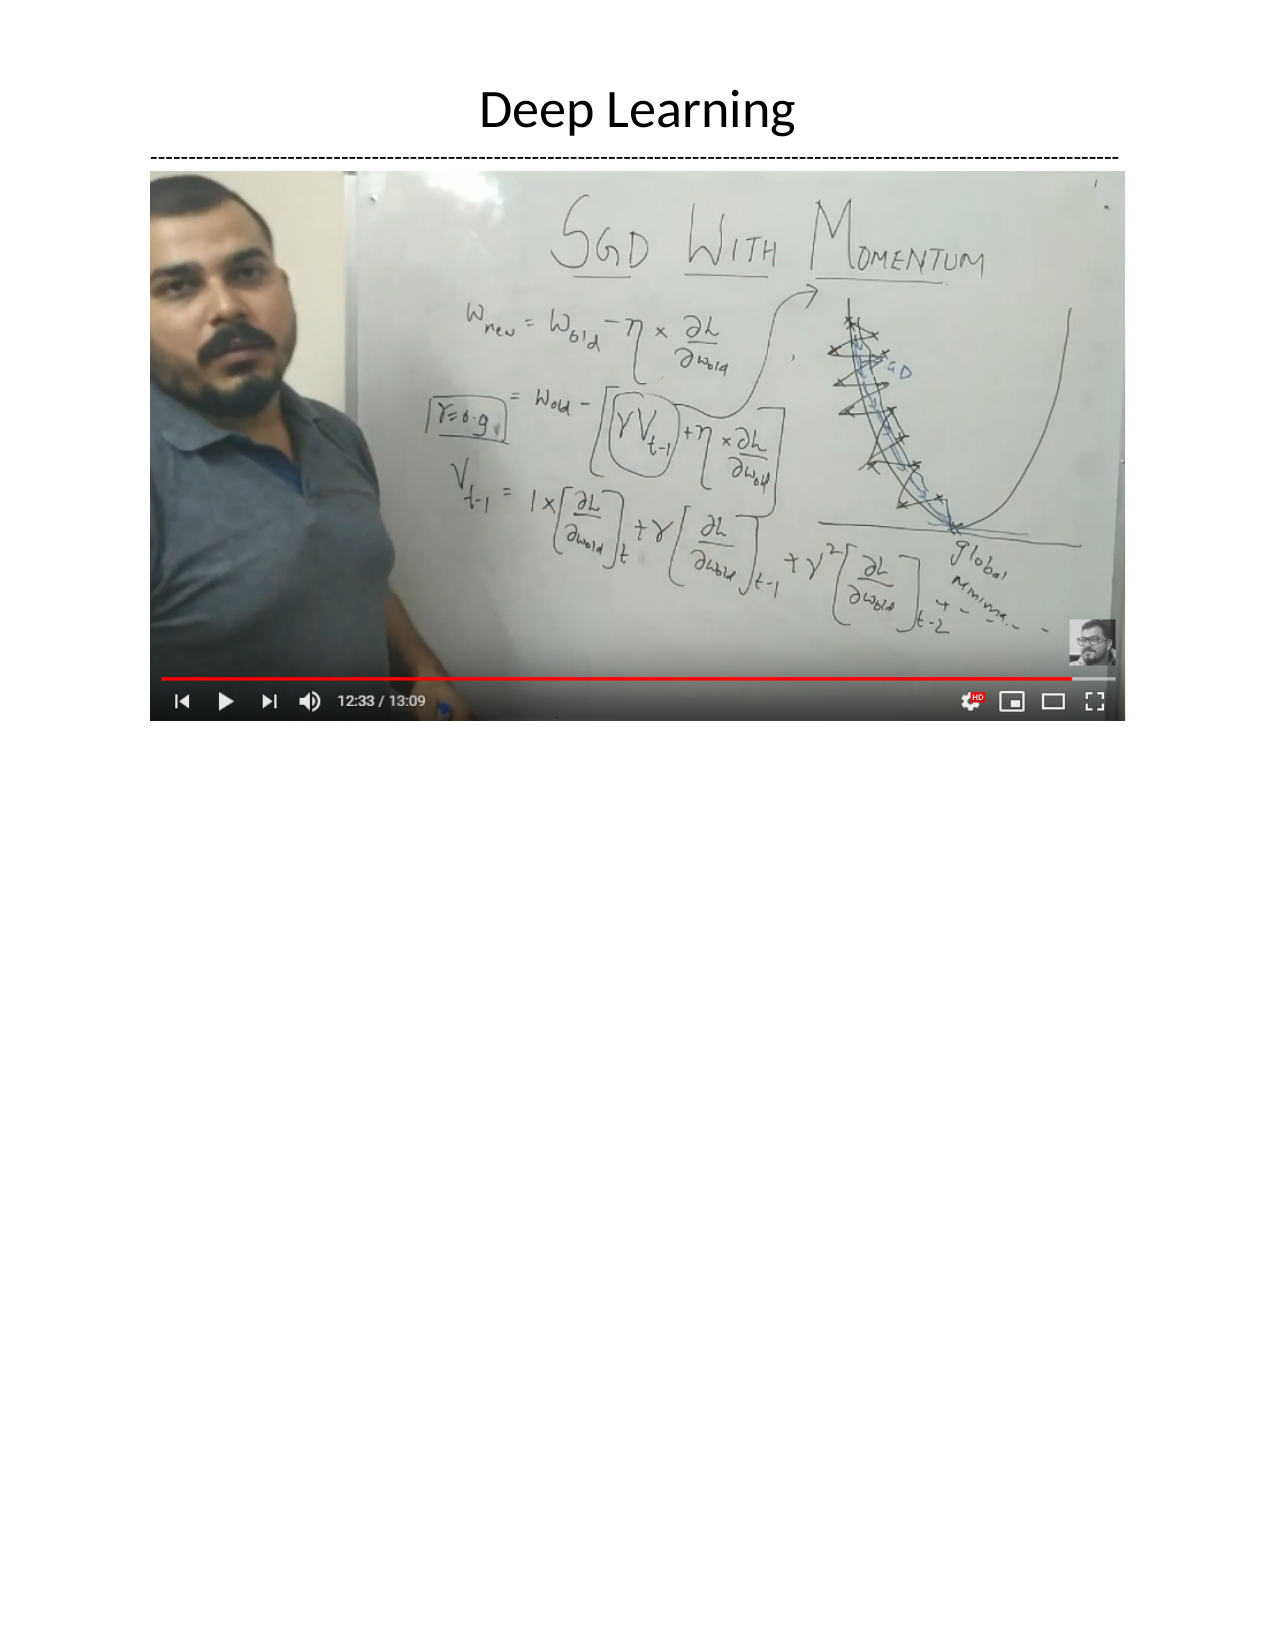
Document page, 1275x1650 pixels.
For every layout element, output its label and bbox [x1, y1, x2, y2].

picture [150, 171, 1125, 721]
